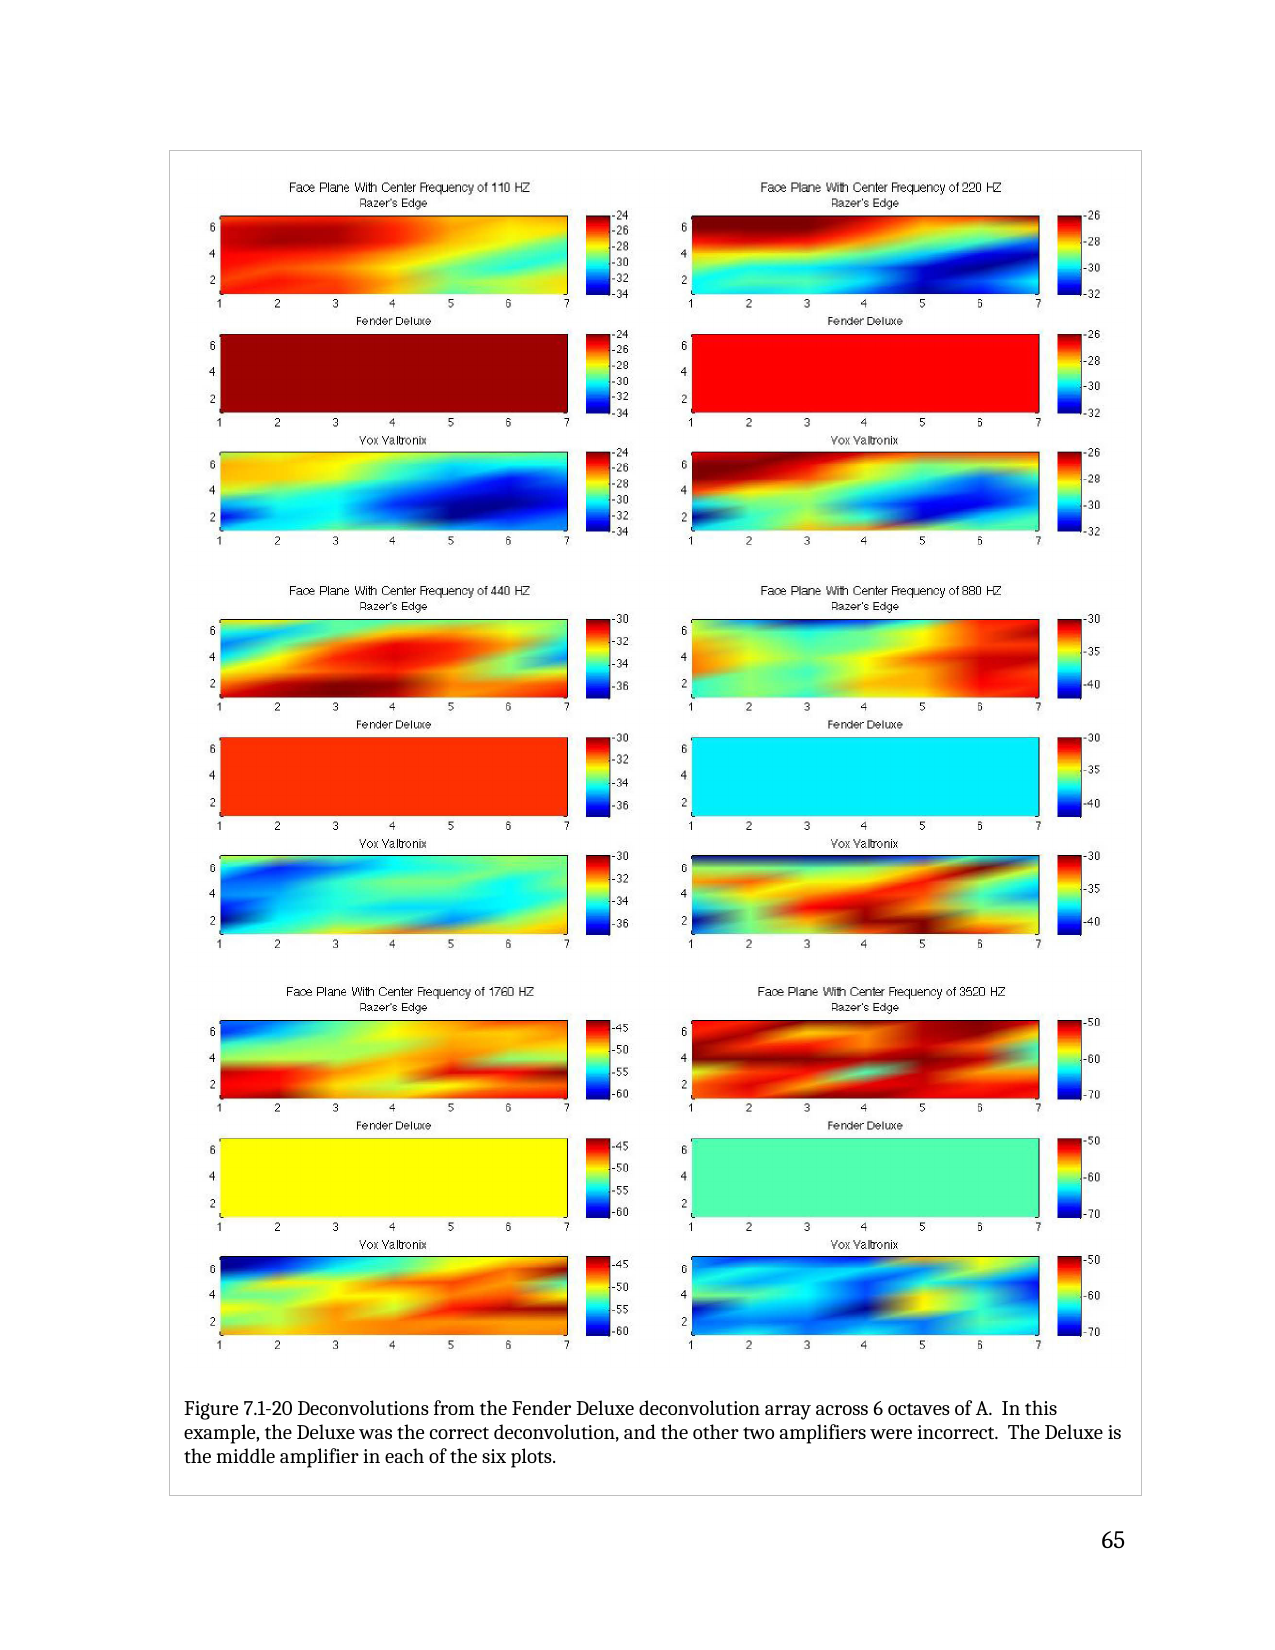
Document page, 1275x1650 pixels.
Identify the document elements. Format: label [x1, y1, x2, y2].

picture [183, 165, 1126, 1368]
